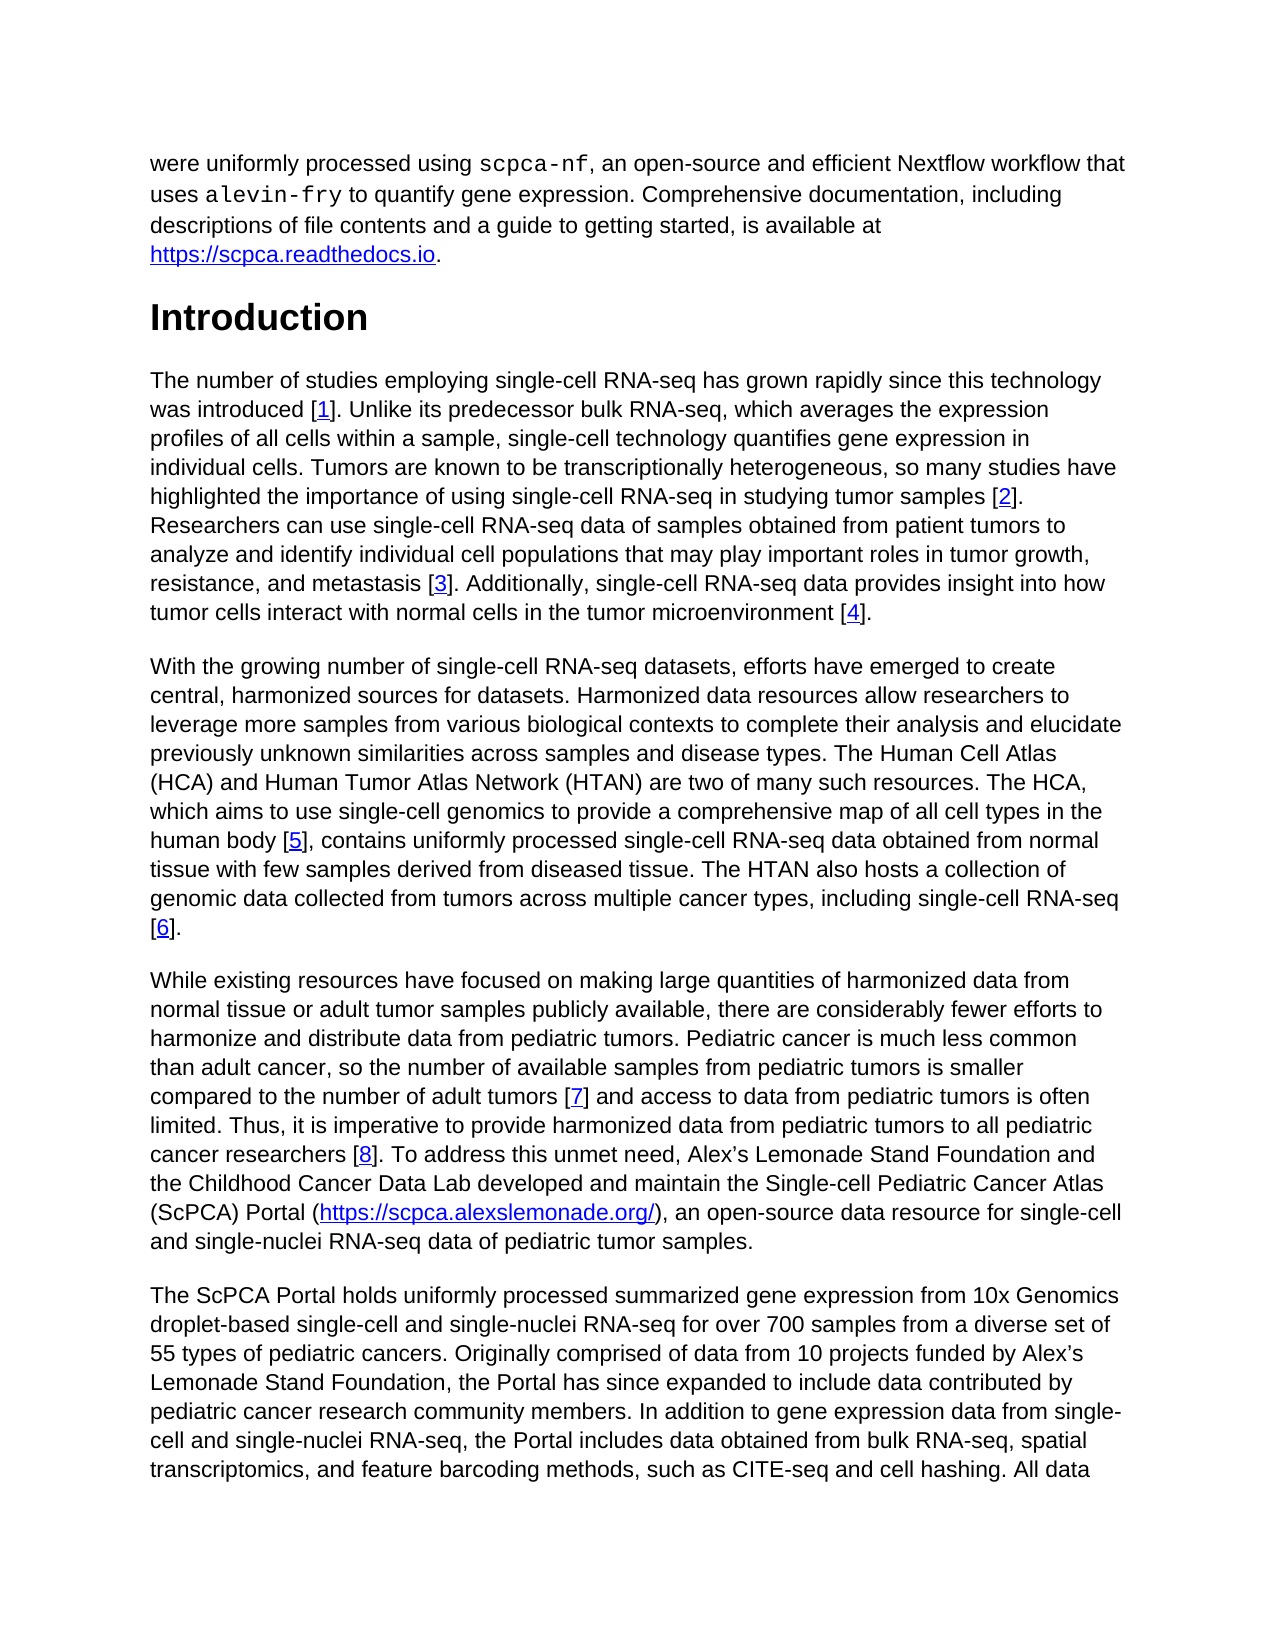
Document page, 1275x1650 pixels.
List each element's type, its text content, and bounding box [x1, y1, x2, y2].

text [150, 1282, 1125, 1482]
subtitle Introduction [150, 295, 1125, 338]
text While existing resources have focused on making large quantities of harmonized data from normal tissue or adult tumor samples publicly available, there are considerably fewer efforts to harmonize and distribute data from pediatric tumors. Pediatric cancer is much less common than adult cancer, so the number of available samples from pediatric tumors is smaller compared to the number of adult tumors [7] and access to data from pediatric tumors is often limited. Thus, it is imperative to provide harmonized data from pediatric tumors to all pediatric cancer researchers [8]. To address this unmet need, Alex’s Lemonade Stand Foundation and the Childhood Cancer Data Lab developed and maintain the Single-cell Pediatric Cancer Atlas (ScPCA) Portal (https://scpca.alexslemonade.org/), an open-source data resource for single-cell and single-nuclei RNA-seq data of pediatric tumor samples. [150, 967, 1125, 1254]
text With the growing number of single-cell RNA-seq datasets, efforts have emerged to create central, harmonized sources for datasets. Harmonized data resources allow researchers to leverage more samples from various biological contexts to complete their analysis and elucidate previously unknown similarities across samples and disease types. The Human Cell Atlas (HCA) and Human Tumor Atlas Network (HTAN) are two of many such resources. The HCA, which aims to use single-cell genomics to provide a comprehensive map of all cell types in the human body [5], contains uniformly processed single-cell RNA-seq data obtained from normal tissue with few samples derived from diseased tissue. The HTAN also hosts a collection of genomic data collected from tumors across multiple cancer types, including single-cell RNA-seq [6]. [150, 653, 1125, 940]
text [150, 150, 1125, 267]
text The number of studies employing single-cell RNA-seq has grown rapidly since this technology was introduced [1]. Unlike its predecessor bulk RNA-seq, which averages the expression profiles of all cells within a sample, single-cell technology quantifies gene expression in individual cells. Tumors are known to be transcriptionally heterogeneous, so many studies have highlighted the importance of using single-cell RNA-seq in studying tumor samples [2]. Researchers can use single-cell RNA-seq data of samples obtained from patient tumors to analyze and identify individual cell populations that may play important roles in tumor growth, resistance, and metastasis [3]. Additionally, single-cell RNA-seq data provides insight into how tumor cells interact with normal cells in the tumor microenvironment [4]. [150, 367, 1125, 625]
